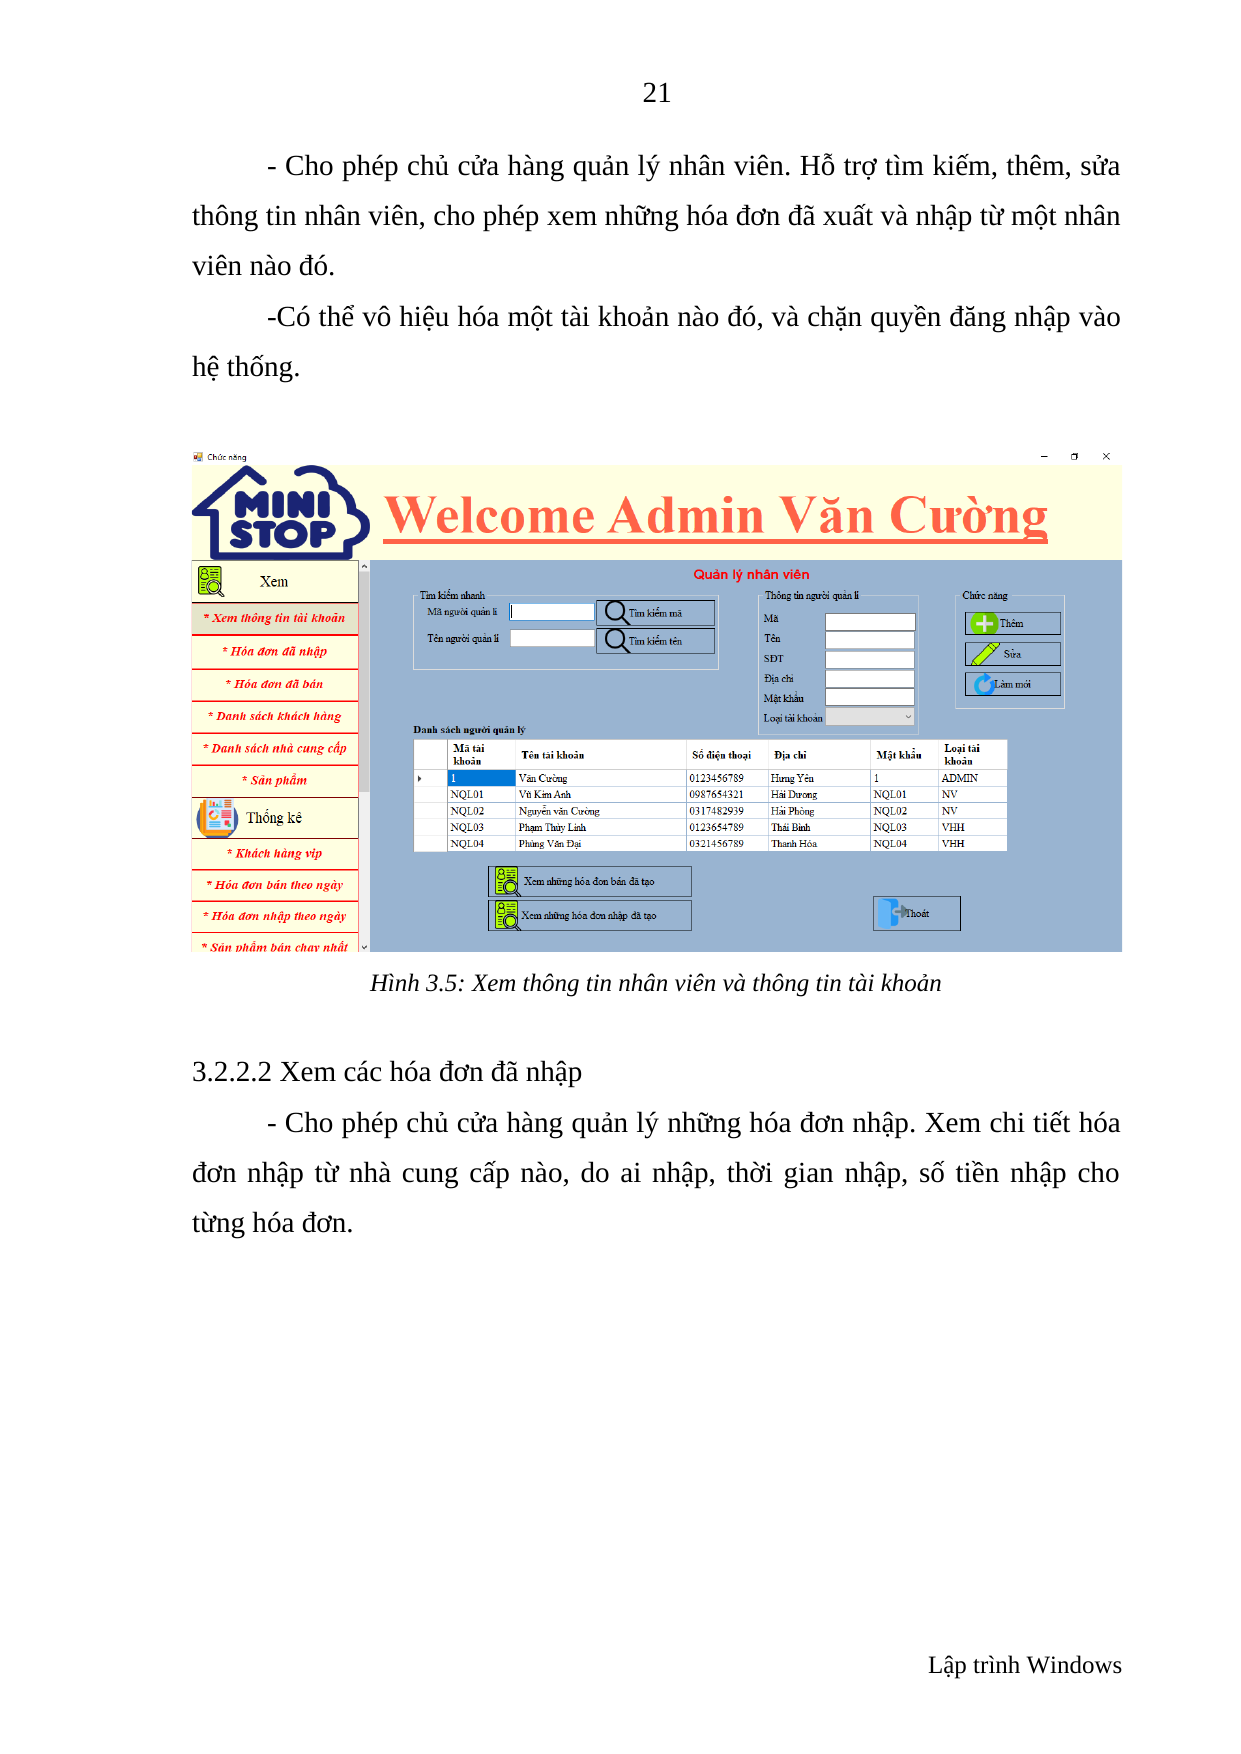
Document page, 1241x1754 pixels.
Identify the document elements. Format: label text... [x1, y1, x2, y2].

picture [191, 449, 1123, 952]
text -Có thể vô hiệu hóa một tài khoản nào đó, và chặn quyền đăng nhập vào hệ thống. [192, 299, 1122, 382]
text - Cho phép chủ cửa hàng quản lý những hóa đơn nhập. Xem chi tiết hóa đơn nhập từ nhà cung cấp nào, do ai nhập, thời gian nhập, số tiền nhập cho từng hóa đơn. [192, 1105, 1122, 1239]
text Hình 3.5: Xem thông tin nhân viên và thông tin tài khoản [192, 968, 1122, 997]
text - Cho phép chủ cửa hàng quản lý nhân viên. Hỗ trợ tìm kiếm, thêm, sửa thông tin nhân viên, cho phép xem những hóa đơn đã xuất và nhập từ một nhân viên nào đó. [192, 148, 1122, 282]
text 3.2.2.2 Xem các hóa đơn đã nhập [192, 1054, 1122, 1088]
